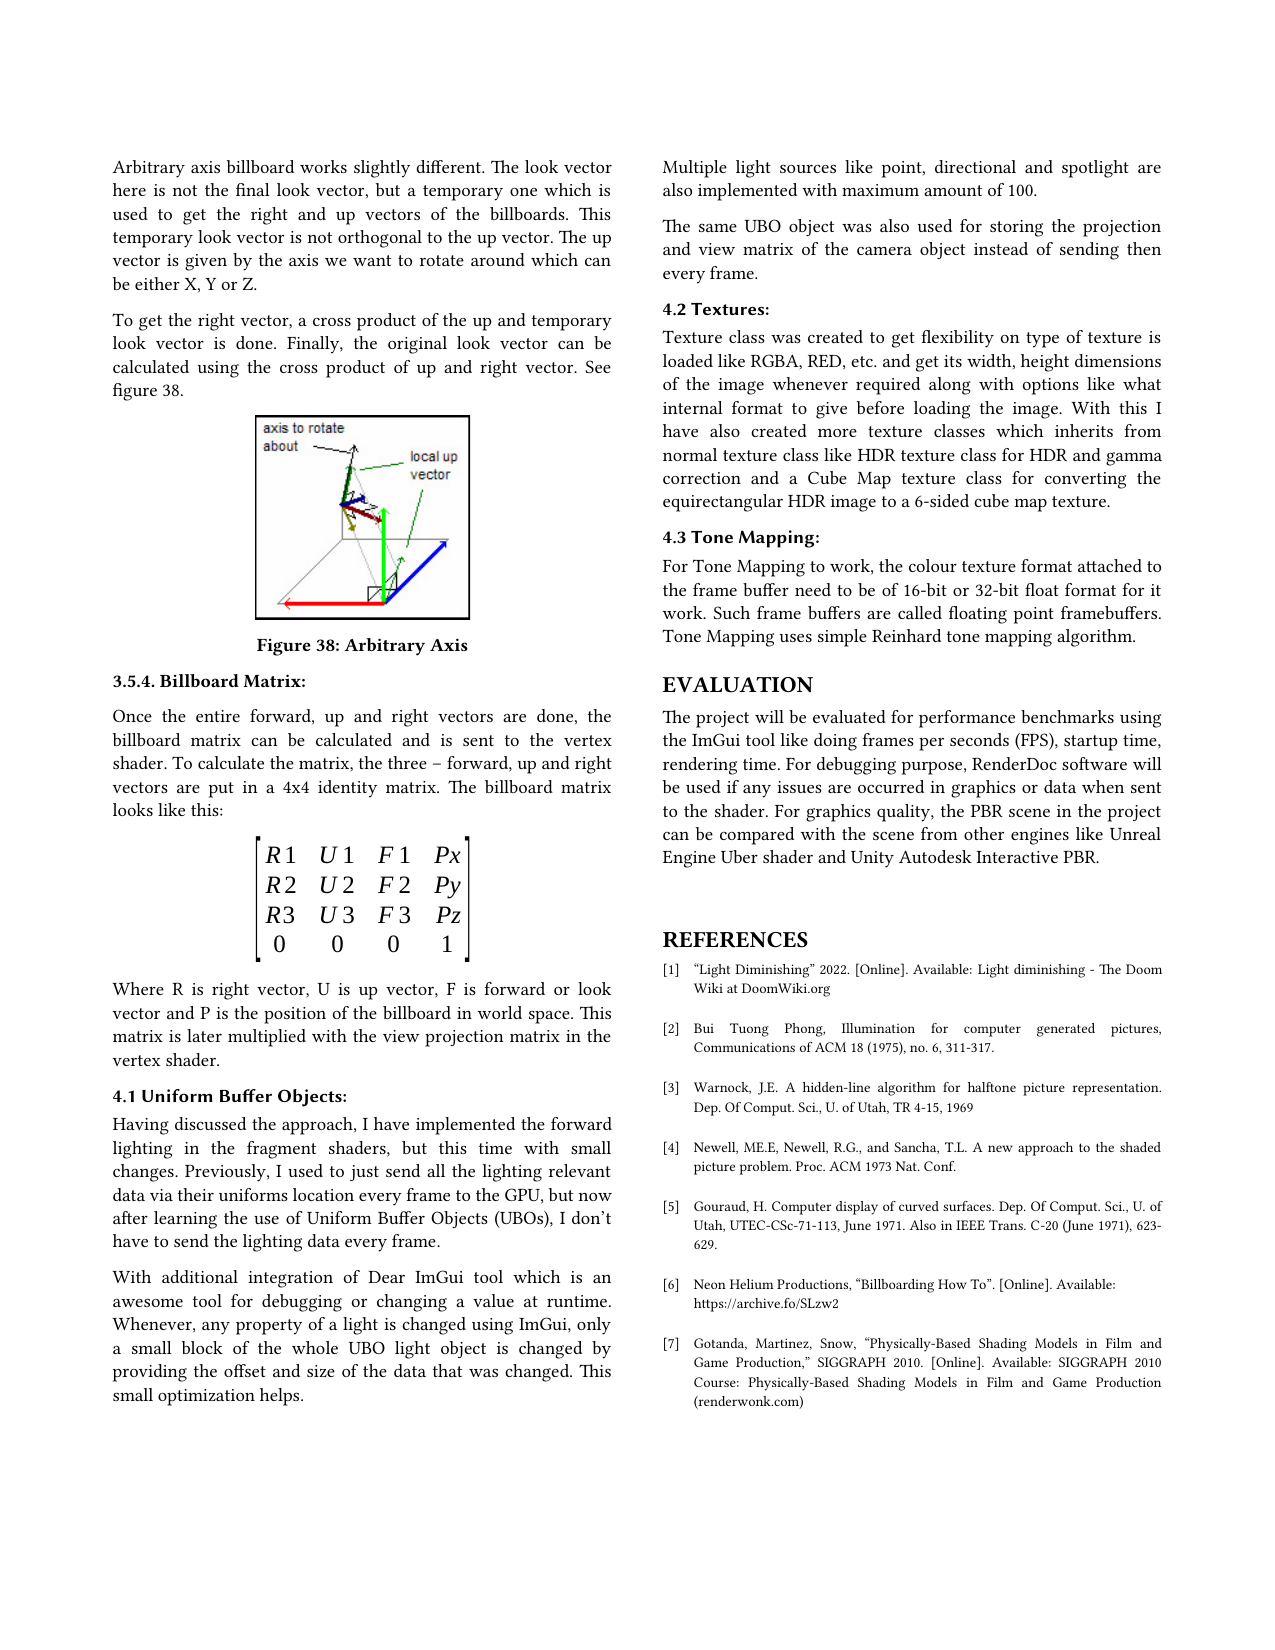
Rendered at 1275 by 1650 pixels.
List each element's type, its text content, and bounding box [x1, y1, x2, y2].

text Having discussed the approach, I have implemented the forward lighting in the fragment shaders, but this time with small changes. Previously, I used to just send all the lighting relevant data via their uniforms location every frame to the GPU, but now after learning the use of Uniform Buffer Objects (UBOs), I don’t have to send the lighting data every frame. [112, 1114, 612, 1252]
text [2] Bui Tuong Phong, Illumination for computer generated pictures, Communications of ACM 18 (1975), no. 6, 311-317. [662, 1021, 1162, 1057]
text The project will be evaluated for performance benchmarks using the ImGui tool like doing frames per seconds (FPS), startup time, rendering time. For debugging purpose, RenderDoc software will be used if any issues are occurred in graphics or data when sent to the shader. For graphics quality, the PBR scene in the project can be compared with the scene from other engines like Unreal Engine Uber shader and Unity Autodesk Interactive PBR. [662, 707, 1162, 868]
text The same UBO object was also used for storing the projection and view matrix of the camera object instead of sending then every frame. [662, 216, 1162, 284]
text To get the right vector, a cross product of the up and temporary look vector is done. Finally, the original look vector can be calculated using the cross product of up and right vector. See figure 38. [112, 309, 612, 401]
text [5] Gouraud, H. Computer display of curved surfaces. Dep. Of Comput. Sci., U. of Utah, UTEC-CSc-71-113, June 1971. Also in IEEE Trans. C-20 (June 1971), 623-629. [662, 1198, 1162, 1253]
text 4.1 Uniform Buffer Objects: [112, 1085, 612, 1107]
text With additional integration of Dear ImGui tool which is an awesome tool for debugging or changing a value at runtime. Whenever, any property of a light is changed using ImGui, only a small block of the whole UBO light object is changed by providing the offset and size of the data that was changed. This small optimization helps. [112, 1267, 612, 1406]
text [7] Gotanda, Martinez, Snow, “Physically-Based Shading Models in Film and Game Production,” SIGGRAPH 2010. [Online]. Available: SIGGRAPH 2010 Course: Physically-Based Shading Models in Film and Game Production (renderwonk.com)Conference Short Name:WOODSTOCK’18 [662, 1336, 1162, 1410]
text Where R is right vector, U is up vector, F is forward or look vector and P is the position of the billboard in world space. This matrix is later multiplied with the view projection matrix in the vertex shader. [112, 979, 612, 1071]
text Arbitrary axis billboard works slightly different. The look vector here is not the final look vector, but a temporary one which is used to get the right and up vectors of the billboards. This temporary look vector is not orthogonal to the up vector. The up vector is given by the axis we want to rotate around which can be either X, Y or Z. [112, 156, 612, 295]
text Multiple light sources like point, directional and spotlight are also implemented with maximum amount of 100. [662, 156, 1162, 201]
text 4.2 Textures: [662, 298, 1162, 320]
text Figure 38: Arbitrary Axis [112, 634, 612, 656]
picture [255, 415, 471, 620]
text 4.3 Tone Mapping: [662, 527, 1162, 548]
text [1] “Light Diminishing” 2022. [Online]. Available: Light diminishing - The Doom Wiki at DoomWiki.org [662, 962, 1162, 997]
text Once the entire forward, up and right vectors are done, the billboard matrix can be calculated and is sent to the vertex shader. To calculate the matrix, the three – forward, up and right vectors are put in a 4x4 identity matrix. The billboard matrix looks like this: [112, 706, 612, 821]
text REFERENCES [662, 927, 1162, 953]
text Texture class was created to get flexibility on type of texture is loaded like RGBA, RED, etc. and get its width, height dimensions of the image whenever required along with options like what internal format to give before loading the image. With this I have also created more texture classes which inherits from normal texture class like HDR texture class for HDR and gamma correction and a Cube Map texture class for converting the equirectangular HDR image to a 6-sided cube map texture. [662, 327, 1162, 512]
text [4] Newell, ME.E, Newell, R.G., and Sancha, T.L. A new approach to the shaded picture problem. Proc. ACM 1973 Nat. Conf. [662, 1139, 1162, 1175]
text EVALUATION [662, 672, 1162, 698]
text [6] Neon Helium Productions, “Billboarding How To”. [Online]. Available: https://archive.fo/SLzw2Conference Name:ACM Woodstock conference [662, 1277, 1162, 1312]
text 3.5.4. Billboard Matrix: [112, 670, 612, 692]
text [3] Warnock, J.E. A hidden-line algorithm for halftone picture representation. Dep. Of Comput. Sci., U. of Utah, TR 4-15, 1969 [662, 1080, 1162, 1116]
text For Tone Mapping to work, the colour texture format attached to the frame buffer need to be of 16-bit or 32-bit float format for it work. Such frame buffers are called floating point framebuffers. Tone Mapping uses simple Reinhard tone mapping algorithm. [662, 556, 1162, 647]
